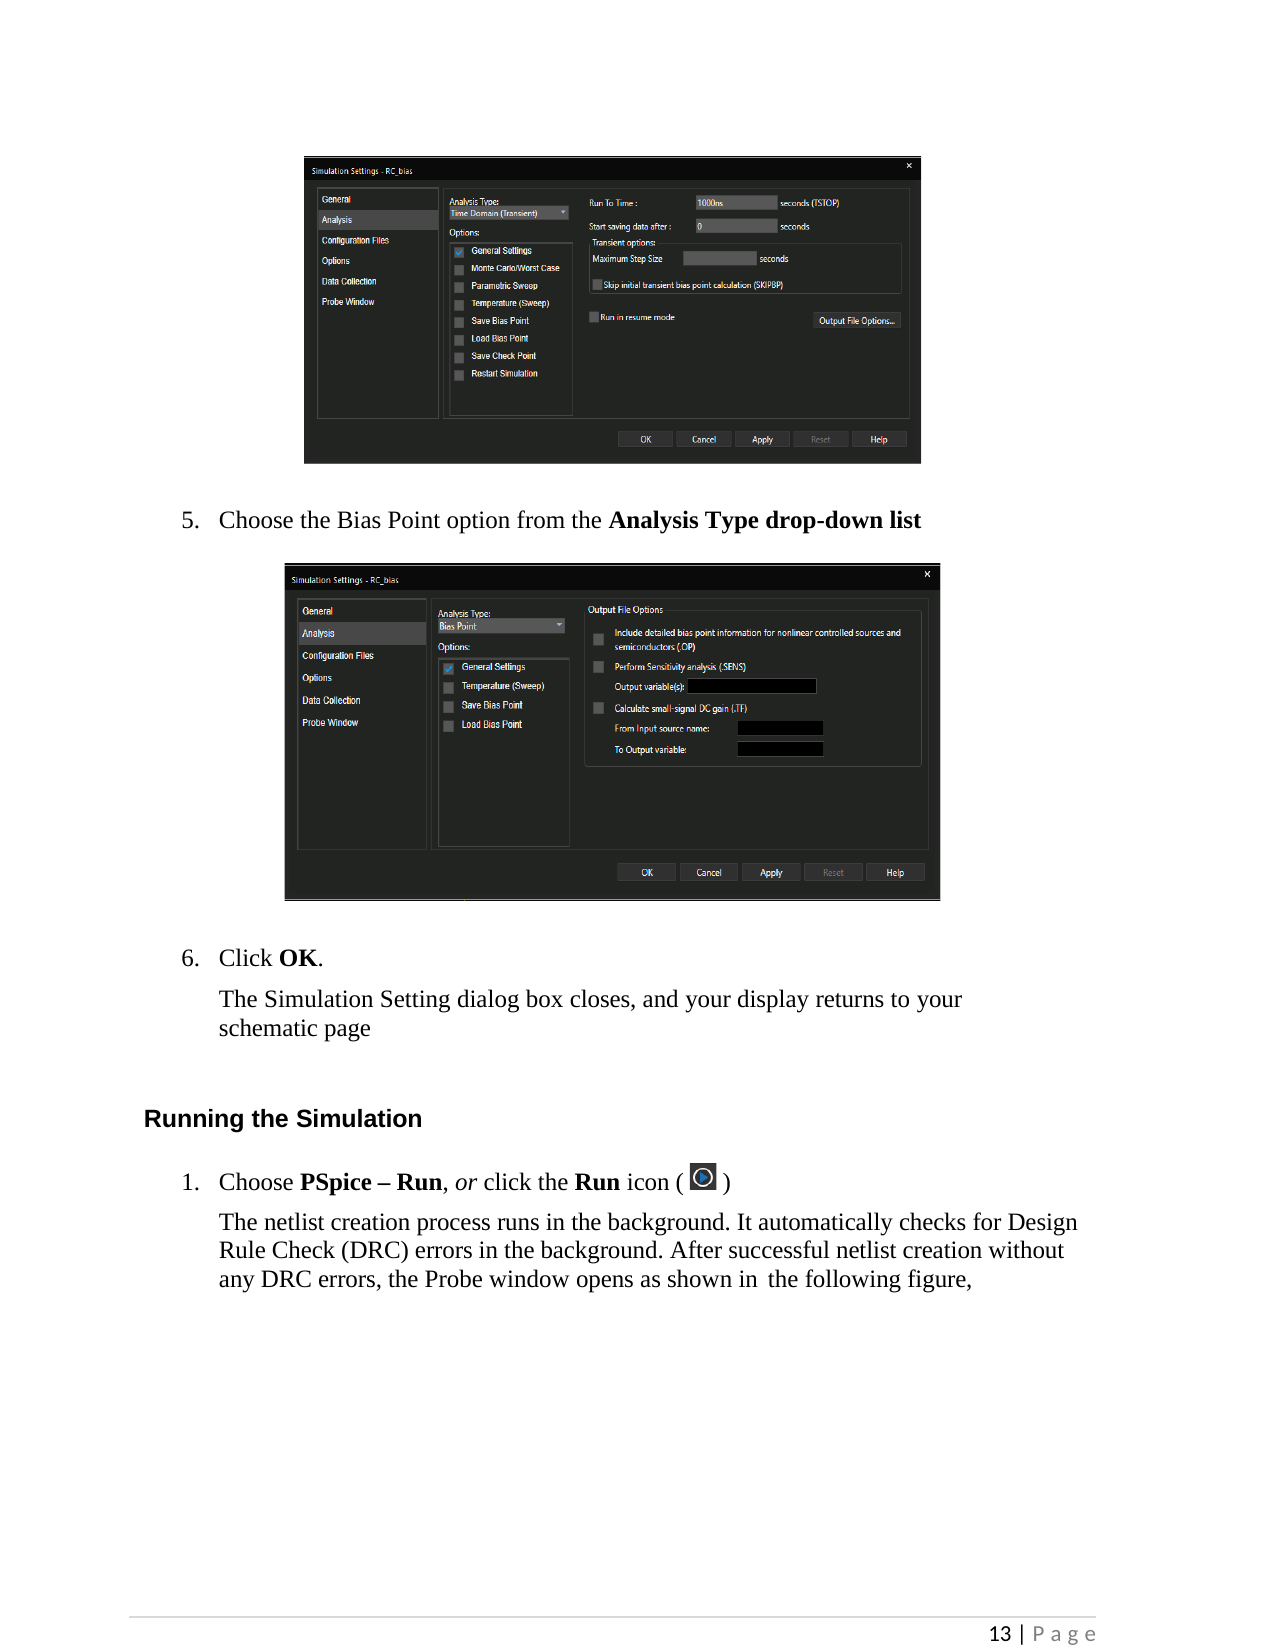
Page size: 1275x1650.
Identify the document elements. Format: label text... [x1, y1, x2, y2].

picture [689, 1163, 717, 1190]
text 1. Choose PSpice – Run, or click the Run icon ( ) [181, 1163, 1096, 1195]
text The Simulation Setting dialog box closes, and your display returns to your schematic page [219, 984, 1067, 1042]
picture [304, 156, 922, 464]
text Running the Simulation [144, 1104, 1096, 1133]
picture [284, 563, 941, 901]
list Click OK. [181, 943, 1096, 972]
list Choose the Bias Point option from the Analysis Type drop-down list [181, 505, 1096, 534]
text The netlist creation process runs in the background. It automatically checks for Design Rule Check (DRC) errors in the background. After successful netlist creation without any DRC errors, the Probe window opens as shown in the following figure, [219, 1207, 1095, 1293]
